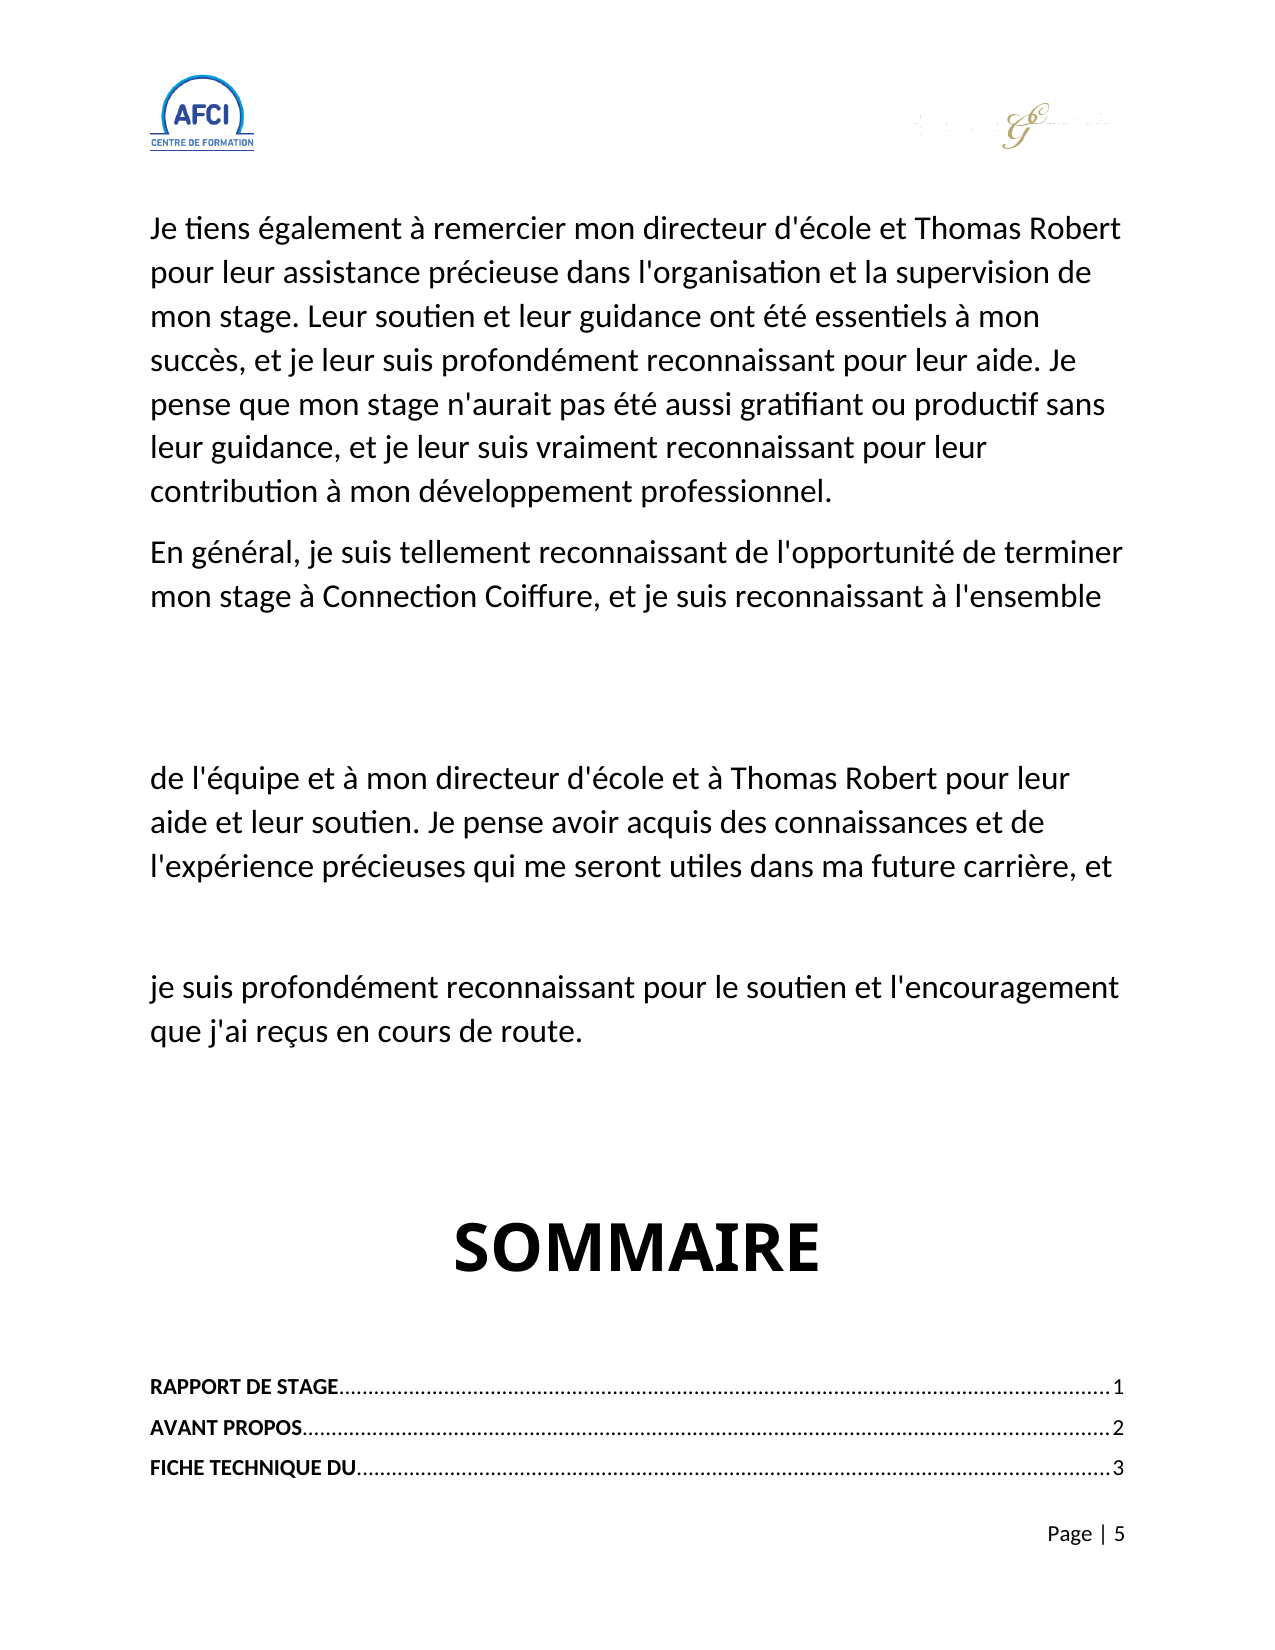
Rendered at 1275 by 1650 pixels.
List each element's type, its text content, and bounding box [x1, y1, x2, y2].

text En général, je suis tellement reconnaissant de l'opportunité de terminer mon stage à Connection Coiffure, et je suis reconnaissant à l'ensemble [150, 531, 1125, 616]
text Je tiens également à remercier mon directeur d'école et Thomas Robert pour leur assistance précieuse dans l'organisation et la supervision de mon stage. Leur soutien et leur guidance ont été essentiels à mon succès, et je leur suis profondément reconnaissant pour leur aide. Je pense que mon stage n'aurait pas été aussi gratifiant ou productif sans leur guidance, et je leur suis vraiment reconnaissant pour leur contribution à mon développement professionnel. [150, 207, 1125, 511]
picture [895, 97, 1125, 151]
text je suis profondément reconnaissant pour le soutien et l'encouragement que j'ai reçus en cours de route. [150, 966, 1125, 1051]
text de l'équipe et à mon directeur d'école et à Thomas Robert pour leur aide et leur soutien. Je pense avoir acquis des connaissances et de l'expérience précieuses qui me seront utiles dans ma future carrière, et [150, 757, 1125, 886]
picture [150, 74, 254, 151]
subtitle SOMMAIRE [150, 1200, 1125, 1291]
